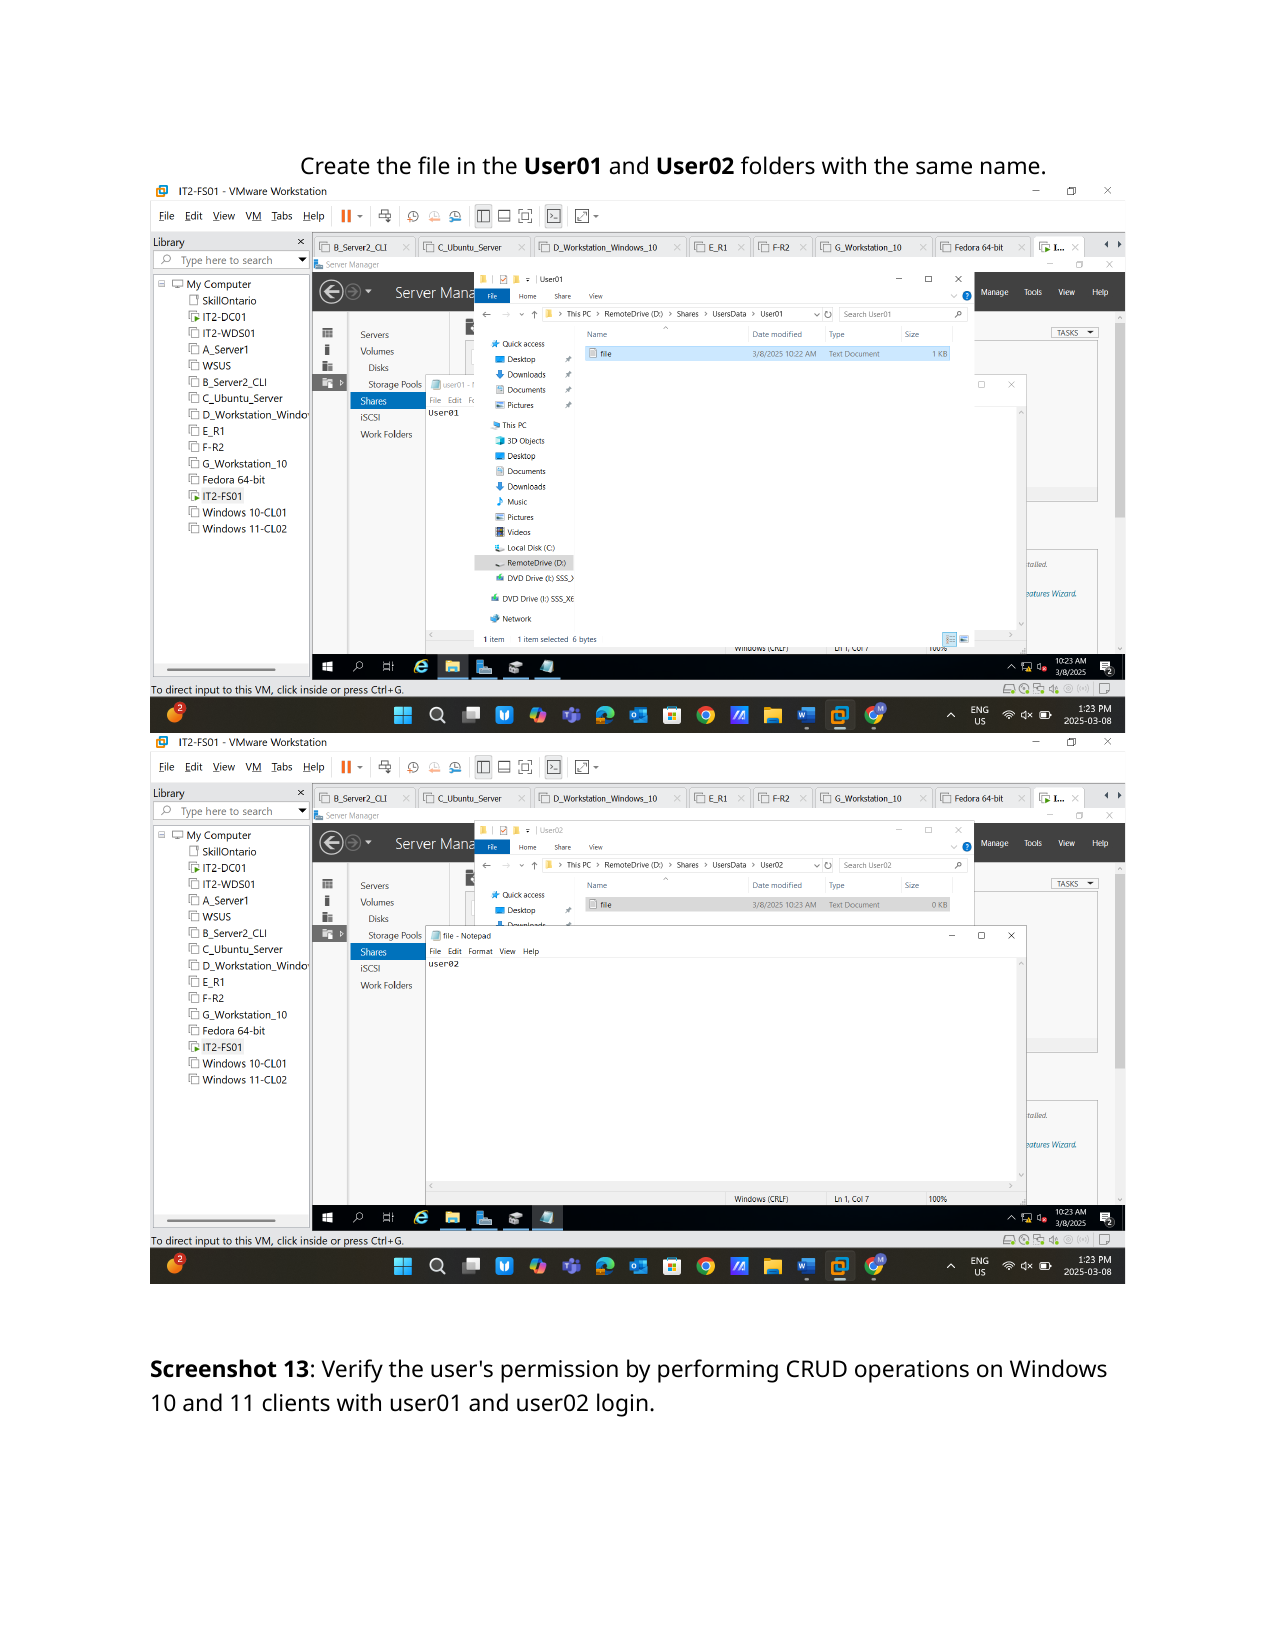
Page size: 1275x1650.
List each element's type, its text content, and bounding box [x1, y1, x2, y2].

text Screenshot 13: Verify the user's permission by performing CRUD operations on Windows 10 and 11 clients with user01 and user02 login. [150, 1353, 1125, 1418]
text Create the file in the User01 and User02 folders with the same name. [150, 150, 1125, 183]
picture [150, 734, 1125, 1284]
picture [150, 183, 1125, 733]
